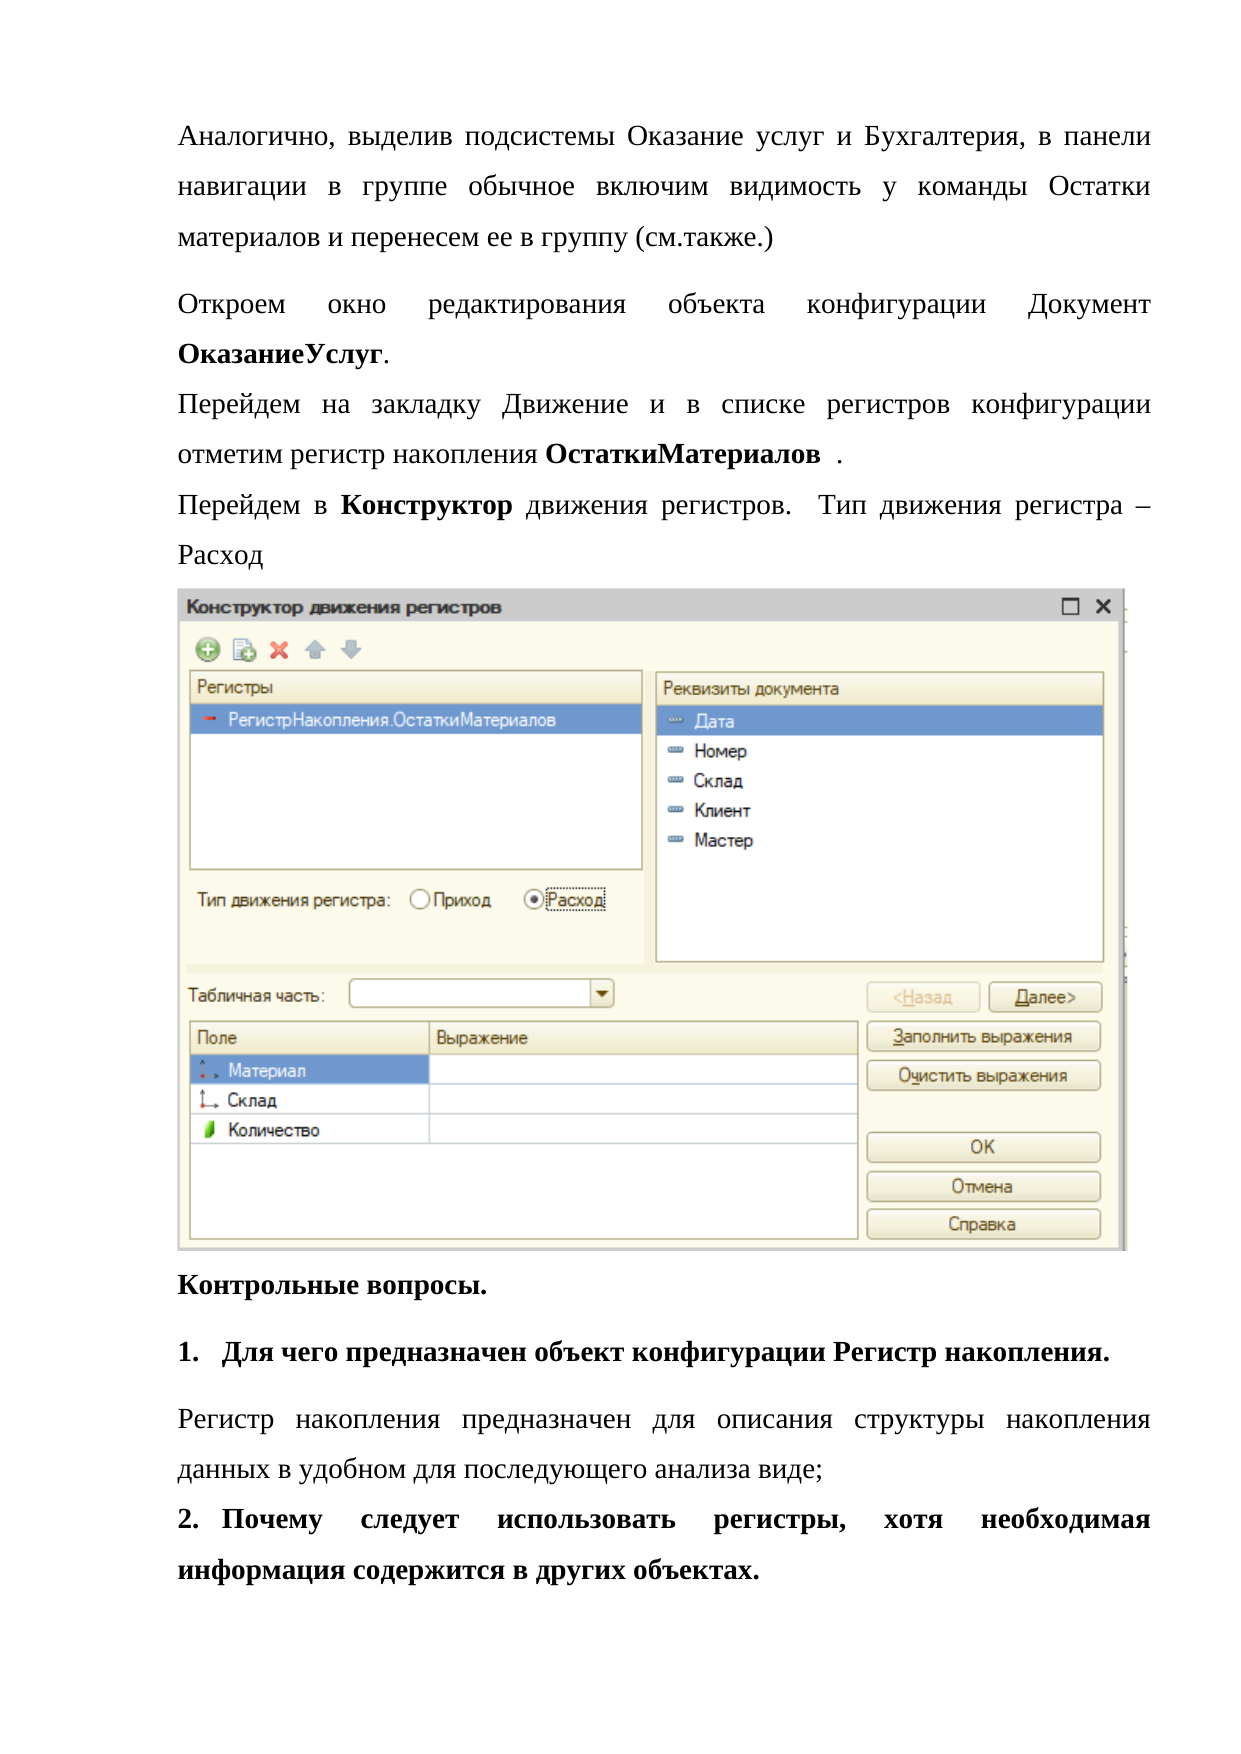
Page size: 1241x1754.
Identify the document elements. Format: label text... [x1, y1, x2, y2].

text Регистр накопления предназначен для описания структуры накопления данных в удобном для последующего анализа виде; [177, 1434, 1152, 1485]
list Для чего предназначен объект конфигурации Регистр накопления. [177, 1334, 1152, 1367]
picture [177, 587, 1128, 1251]
text Контрольные вопросы. [177, 1267, 1152, 1301]
text Перейдем на закладку Движение и в списке регистров конфигурации отметим регистр накопления ОстаткиМатериалов . [177, 386, 1152, 470]
text Аналогично, выделив подсистемы Оказание услуг и Бухгалтерия, в панели навигации в группе обычное включим видимость у команды Остатки материалов и перенесем ее в группу (см.также.) [177, 118, 1152, 252]
list Почему следует использовать регистры, хотя необходимая информация содержится в других объектах. [177, 1502, 1152, 1585]
text Откроем окно редактирования объекта конфигурации Документ ОказаниеУслуг. [177, 286, 1152, 369]
